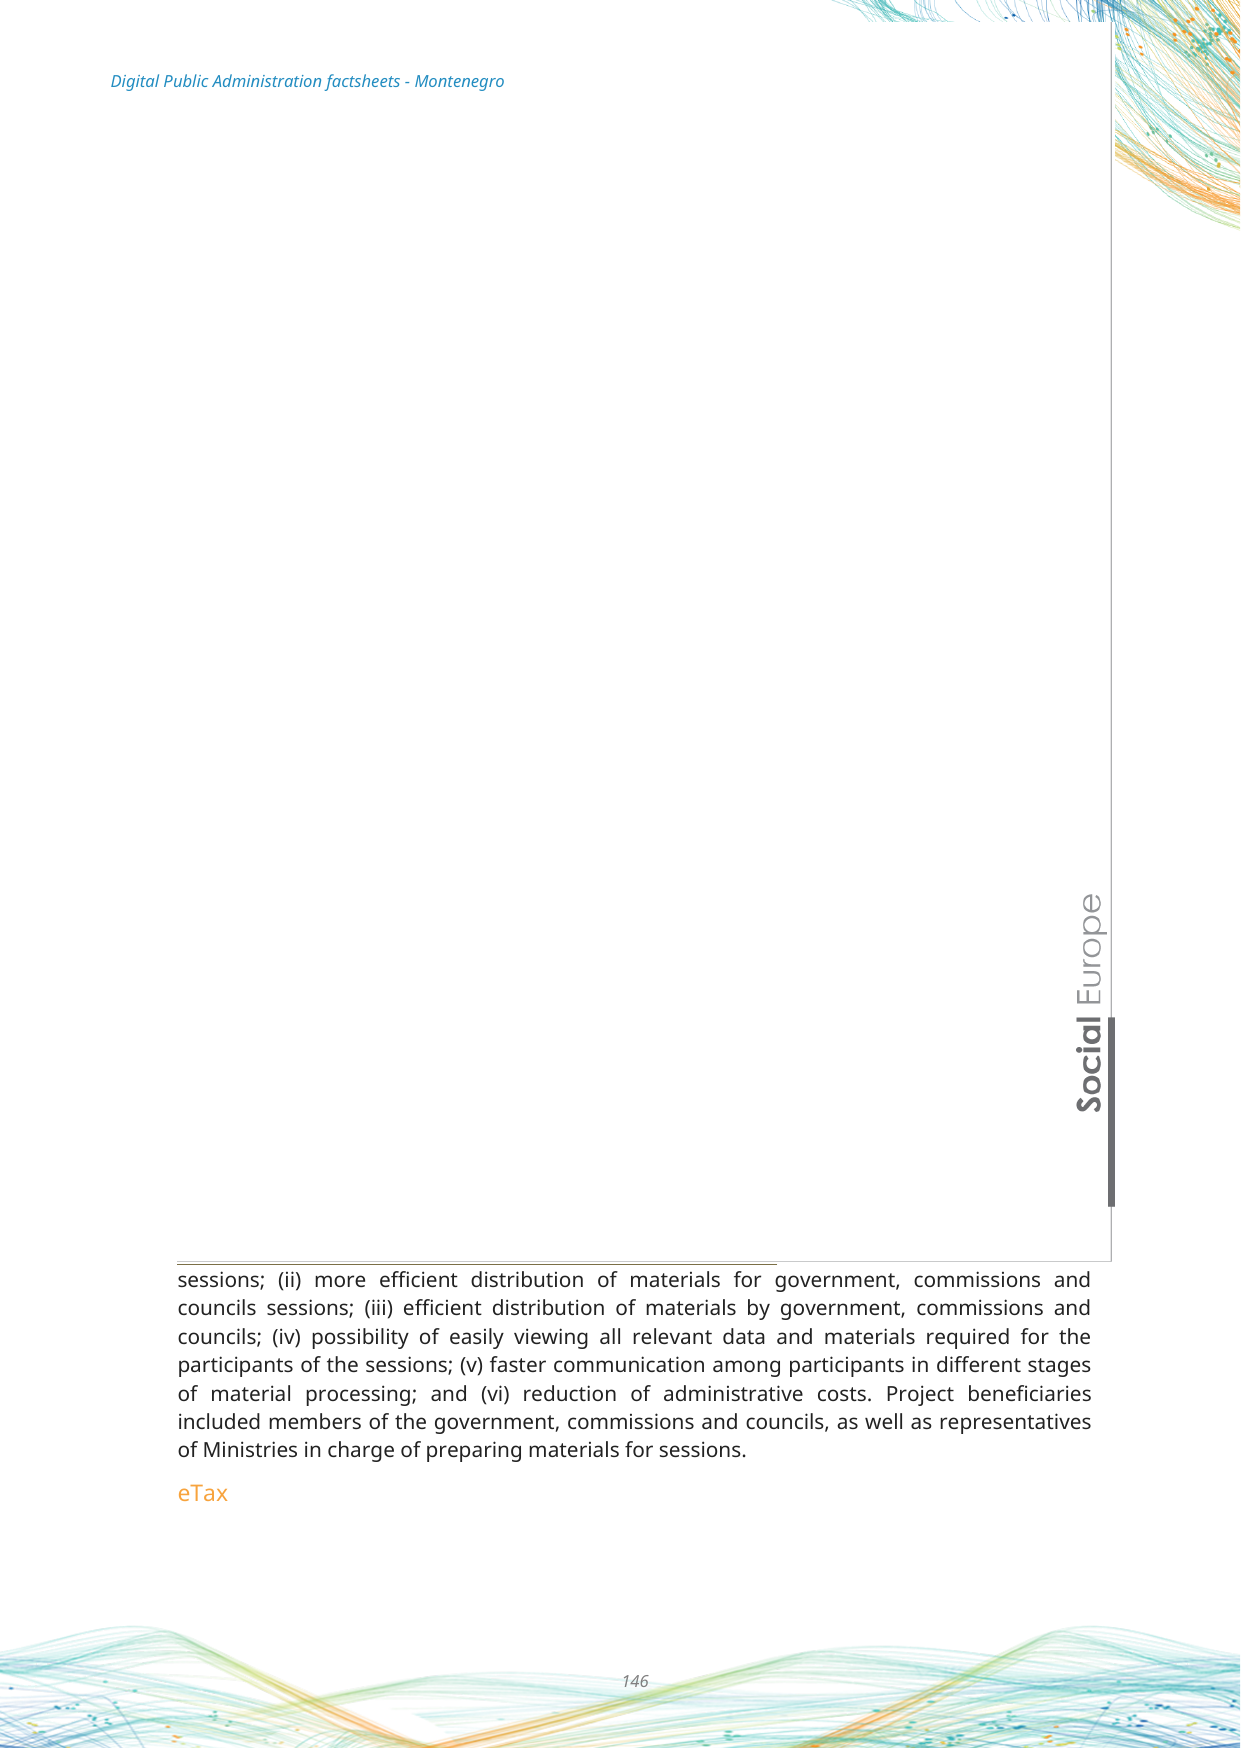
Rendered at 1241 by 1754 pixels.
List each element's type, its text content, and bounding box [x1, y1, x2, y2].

picture [177, 0, 1241, 1262]
subtitle eTax [177, 1477, 1092, 1508]
text The government’s Electronic Session project started in 2009 and the first electronic session was held on 18 February 2010. The goal of the project was to optimise government processes by transitioning from conventional to electronic means. This has resulted in the government of Montenegro having high quality and efficient internal processes. More in detail, the project achieved the following goals: (i) more efficient preparation of the participants of the sessions; (ii) more efficient distribution of materials for government, commissions and councils sessions; (iii) efficient distribution of materials by government, commissions and councils; (iv) possibility of easily viewing all relevant data and materials required for the participants of the sessions; (v) faster communication among participants in different stages of material processing; and (vi) reduction of administrative costs. Project beneficiaries included members of the government, commissions and councils, as well as representatives of Ministries in charge of preparing materials for sessions. [177, 1265, 1092, 1464]
picture [0, 1601, 1241, 1748]
